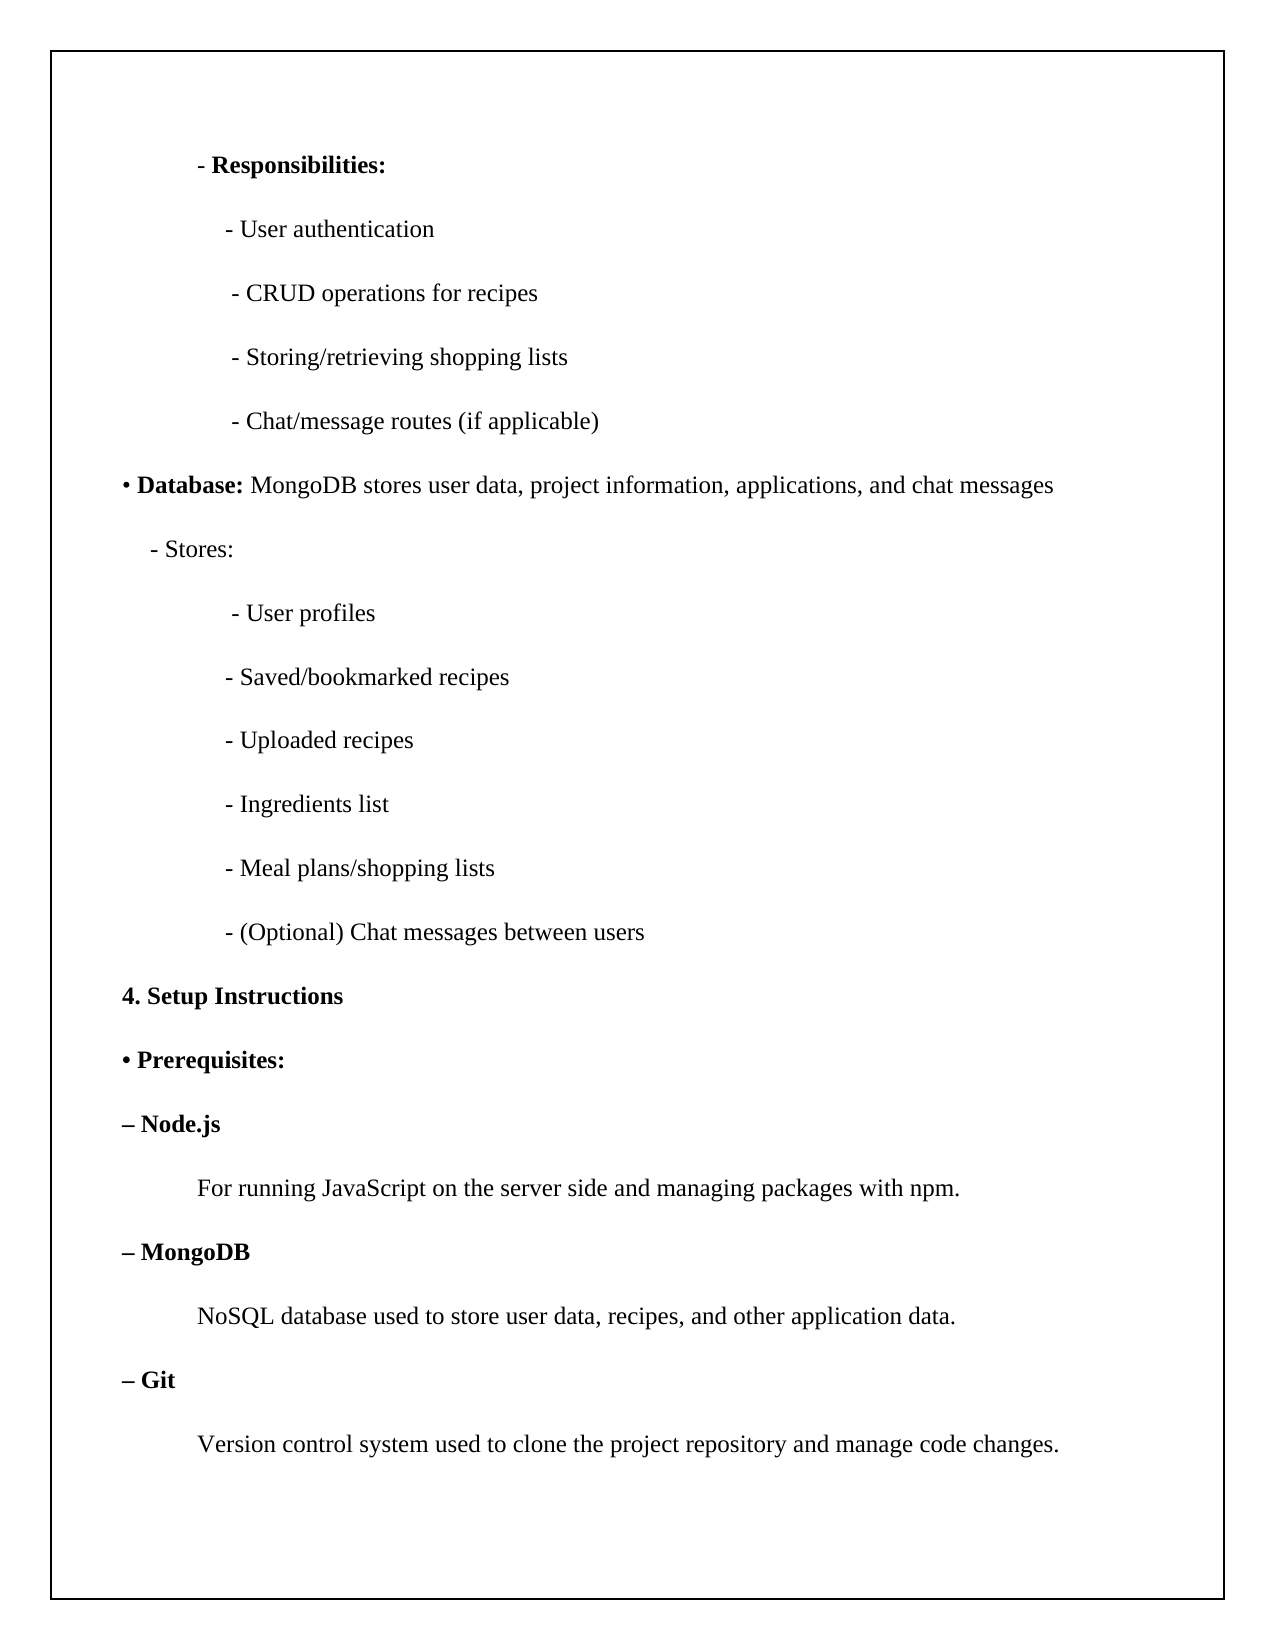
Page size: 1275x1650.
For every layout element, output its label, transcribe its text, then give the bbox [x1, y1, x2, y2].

text 4. Setup Instructions [122, 981, 1125, 1010]
text • Prerequisites: [122, 1045, 1125, 1074]
text - CRUD operations for recipes [122, 278, 1125, 307]
text - User profiles [122, 598, 1125, 626]
text – MongoDB [122, 1237, 1125, 1266]
text NoSQL database used to store user data, recipes, and other application data. [122, 1301, 1125, 1330]
text - Meal plans/shopping lists [122, 853, 1125, 882]
text - Storing/retrieving shopping lists [122, 342, 1125, 371]
text – Git [122, 1365, 1125, 1394]
text – Node.js [122, 1109, 1125, 1138]
text - Uploaded recipes [122, 726, 1125, 754]
text - Stores: [150, 534, 1125, 562]
text - Saved/bookmarked recipes [122, 662, 1125, 690]
text - Responsibilities: [122, 150, 1125, 179]
text - Chat/message routes (if applicable) [122, 406, 1125, 434]
text - (Optional) Chat messages between users [122, 917, 1125, 946]
text Version control system used to clone the project repository and manage code changes. [122, 1429, 1125, 1458]
text - User authentication [122, 214, 1125, 243]
text For running JavaScript on the server side and managing packages with npm. [122, 1173, 1125, 1202]
text • Database: MongoDB stores user data, project information, applications, and chat messages [122, 470, 1125, 498]
text - Ingredients list [122, 789, 1125, 818]
